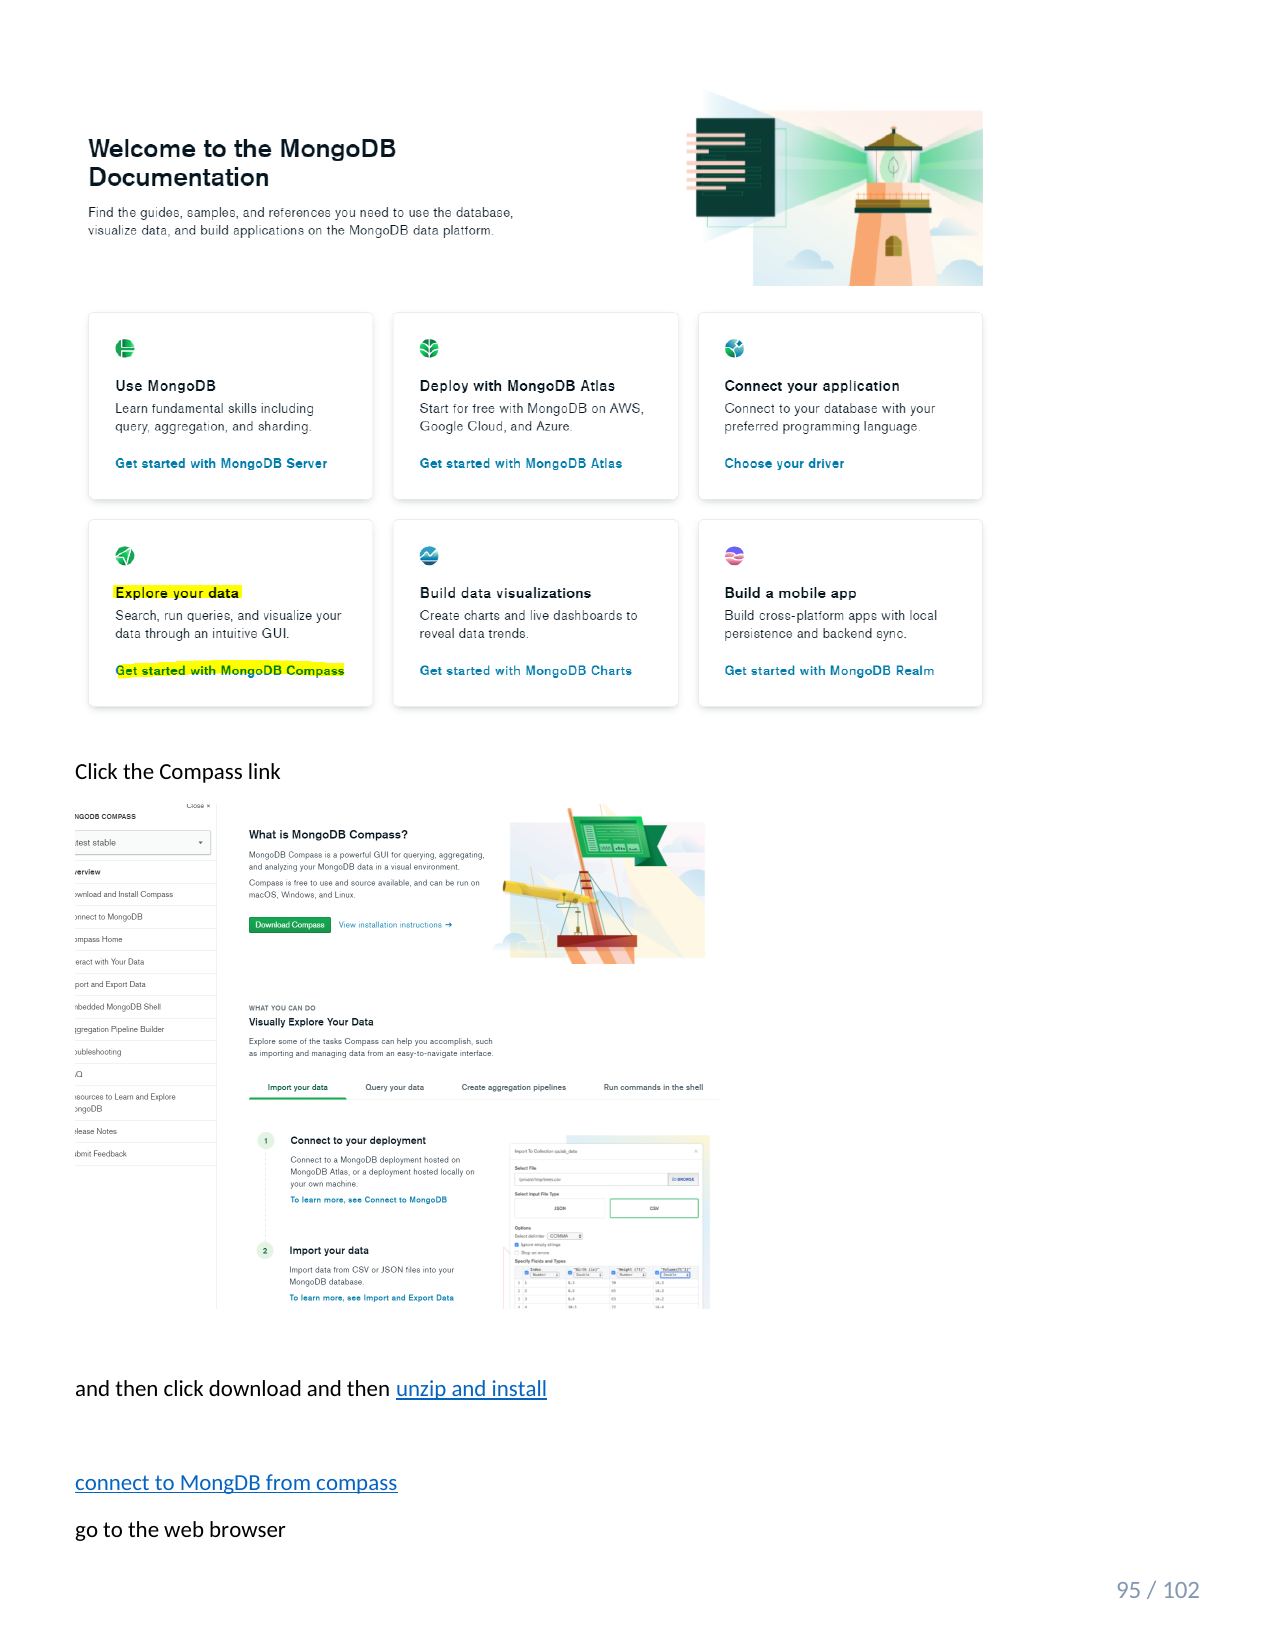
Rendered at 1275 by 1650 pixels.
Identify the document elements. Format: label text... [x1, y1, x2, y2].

text connect to MongDB from compass [75, 1468, 1200, 1496]
text go to the web browser [75, 1515, 1200, 1543]
picture [75, 75, 1032, 739]
text Click the Compass link [75, 757, 1200, 785]
text and then click download and then unzip and install [75, 1374, 1200, 1402]
picture [75, 804, 719, 1309]
